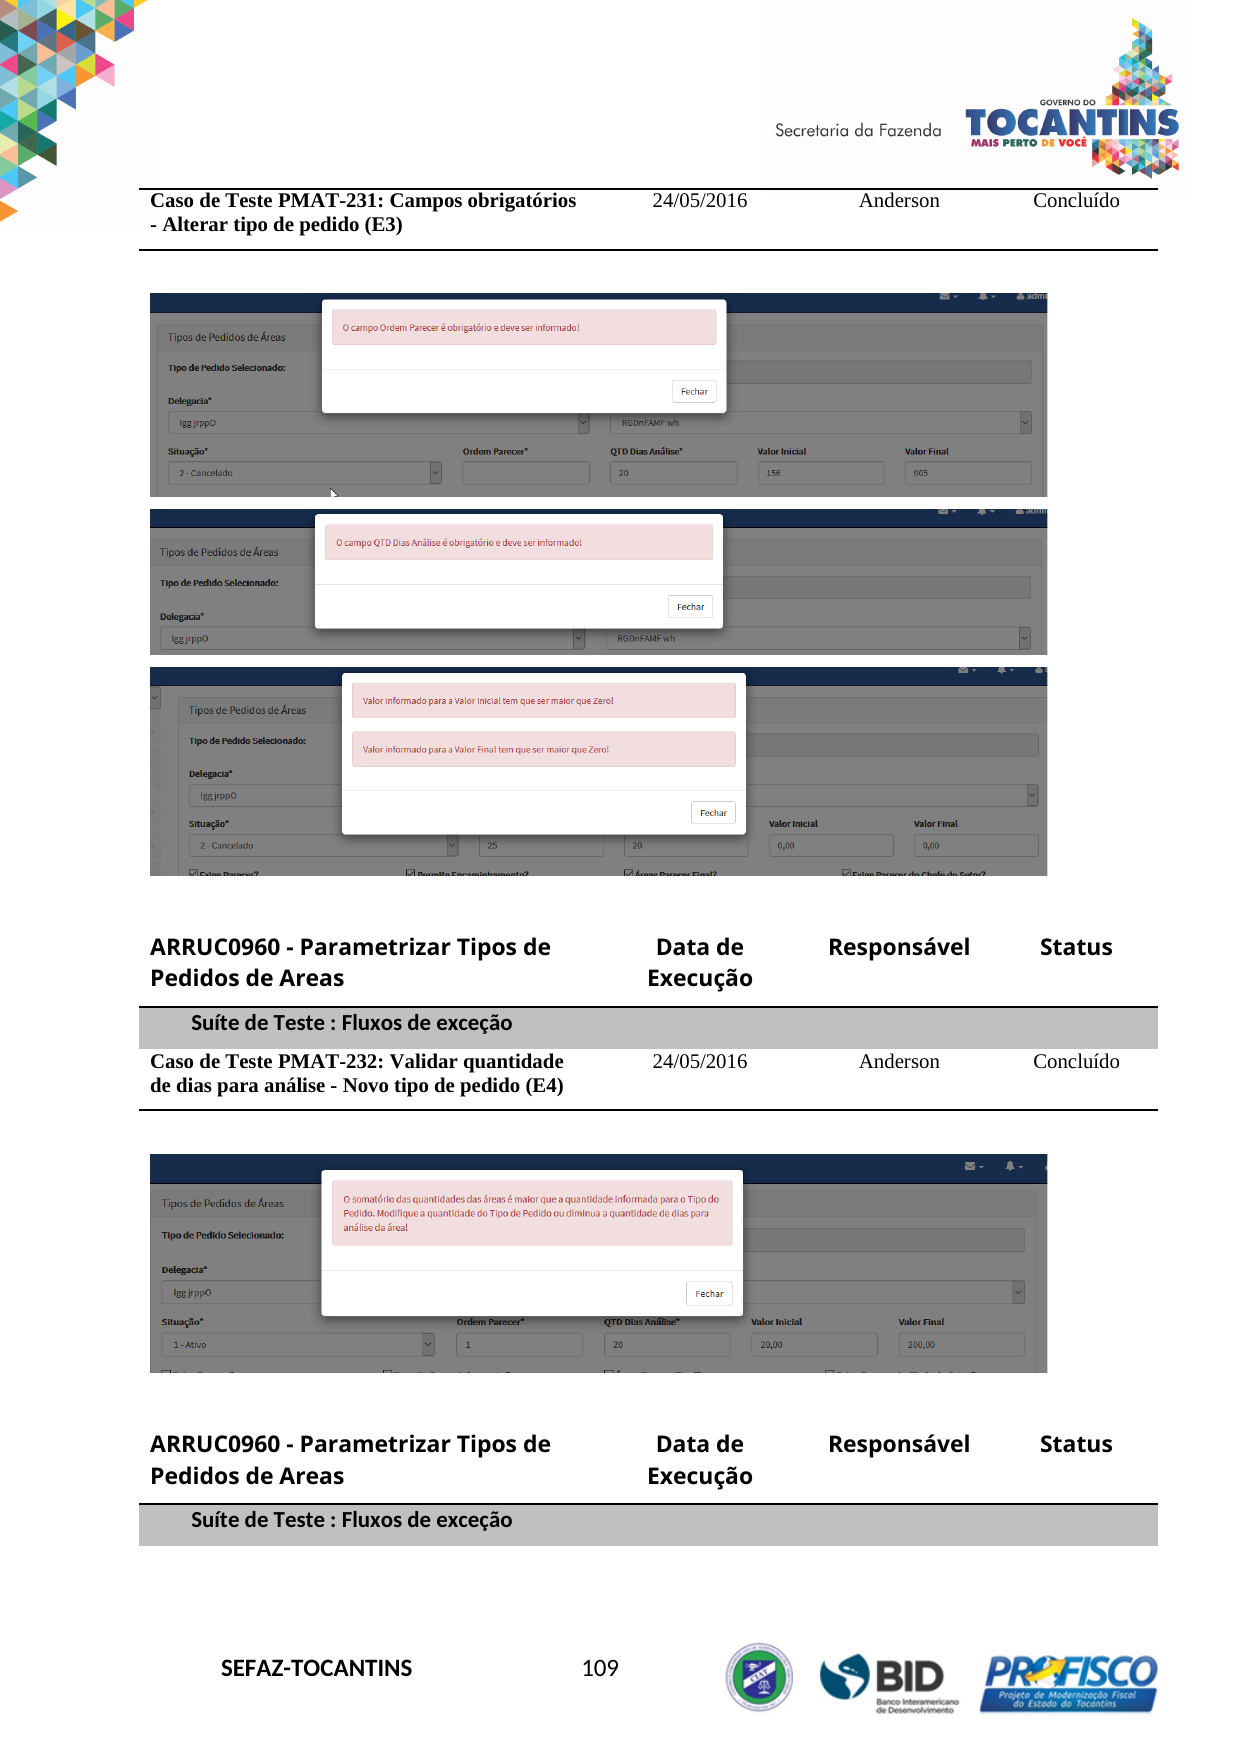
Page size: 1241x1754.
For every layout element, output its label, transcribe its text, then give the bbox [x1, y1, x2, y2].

table_cell Anderson [803, 1049, 995, 1109]
picture [150, 509, 1048, 655]
table_cell Suíte de Teste : Fluxos de exceção [139, 1008, 1158, 1049]
table_header Data de Execução [596, 1428, 803, 1503]
table_cell 24/05/2016 [596, 1049, 803, 1109]
table_cell 24/05/2016 [596, 190, 803, 249]
picture [150, 293, 1048, 497]
picture [150, 667, 1048, 876]
table_cell Concluído [995, 1049, 1158, 1109]
picture [150, 1154, 1048, 1373]
table_cell Concluído [995, 190, 1158, 249]
table_cell Caso de Teste PMAT-231: Campos obrigatórios - Alterar tipo de pedido (E3) [139, 190, 596, 249]
table_cell Suíte de Teste : Fluxos de exceção [139, 1505, 1158, 1546]
table_header Data de Execução [596, 931, 803, 1006]
table_header ARRUC0960 - Parametrizar Tipos de Pedidos de Areas [139, 931, 596, 1006]
picture [763, 5, 1190, 194]
picture [0, 0, 161, 230]
table_header Responsável [803, 931, 995, 1006]
table_header Status [995, 1428, 1158, 1503]
table_header Status [995, 931, 1158, 1006]
picture [723, 1641, 1164, 1716]
table_cell Anderson [803, 190, 995, 249]
table_header Responsável [803, 1428, 995, 1503]
table_header ARRUC0960 - Parametrizar Tipos de Pedidos de Areas [139, 1428, 596, 1503]
table_cell Caso de Teste PMAT-232: Validar quantidade de dias para análise - Novo tipo de pedido (E4) [139, 1049, 596, 1109]
